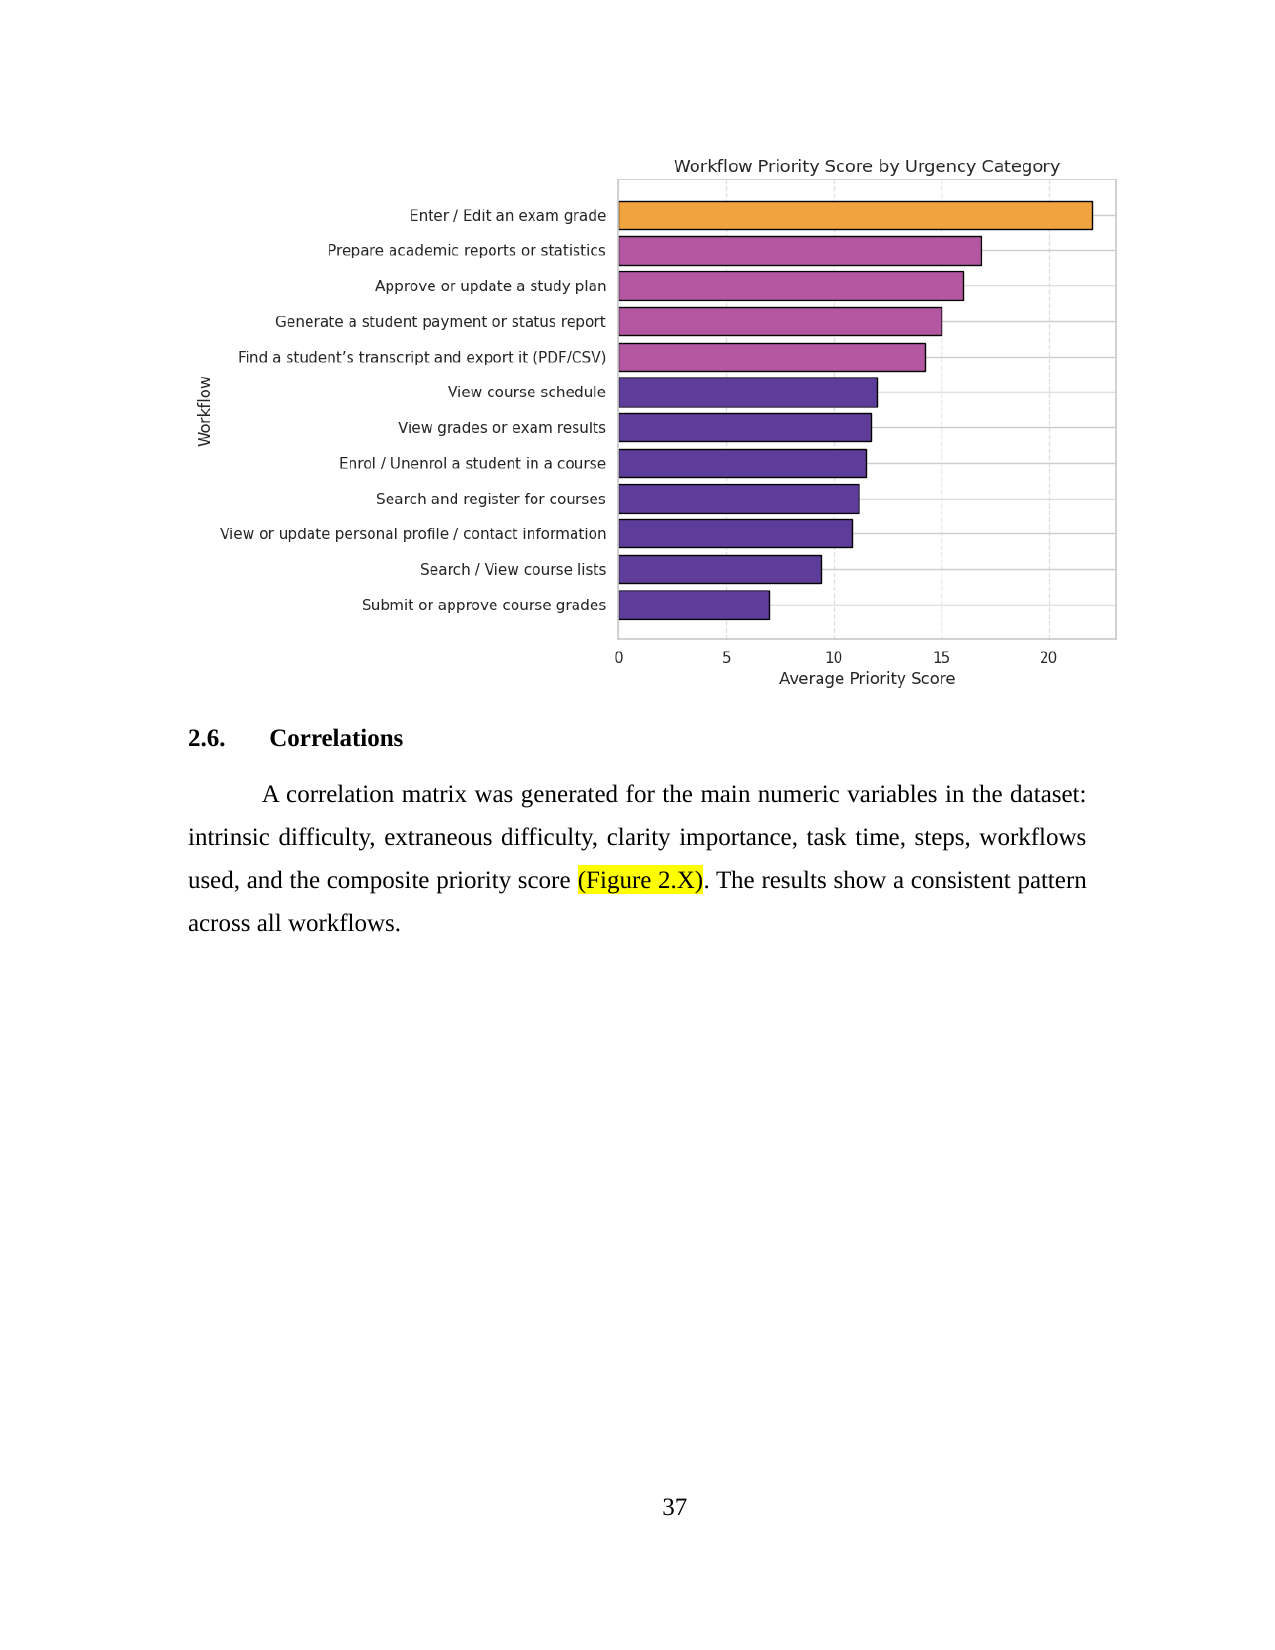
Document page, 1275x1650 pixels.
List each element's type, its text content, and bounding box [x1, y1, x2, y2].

picture [187, 150, 1124, 697]
text A correlation matrix was generated for the main numeric variables in the dataset: intrinsic difficulty, extraneous difficulty, clarity importance, task time, steps, workflows used, and the composite priority score (Figure 2.X). The results show a consistent pattern across all workflows. [188, 779, 1087, 937]
subtitle Correlations [188, 723, 1087, 752]
